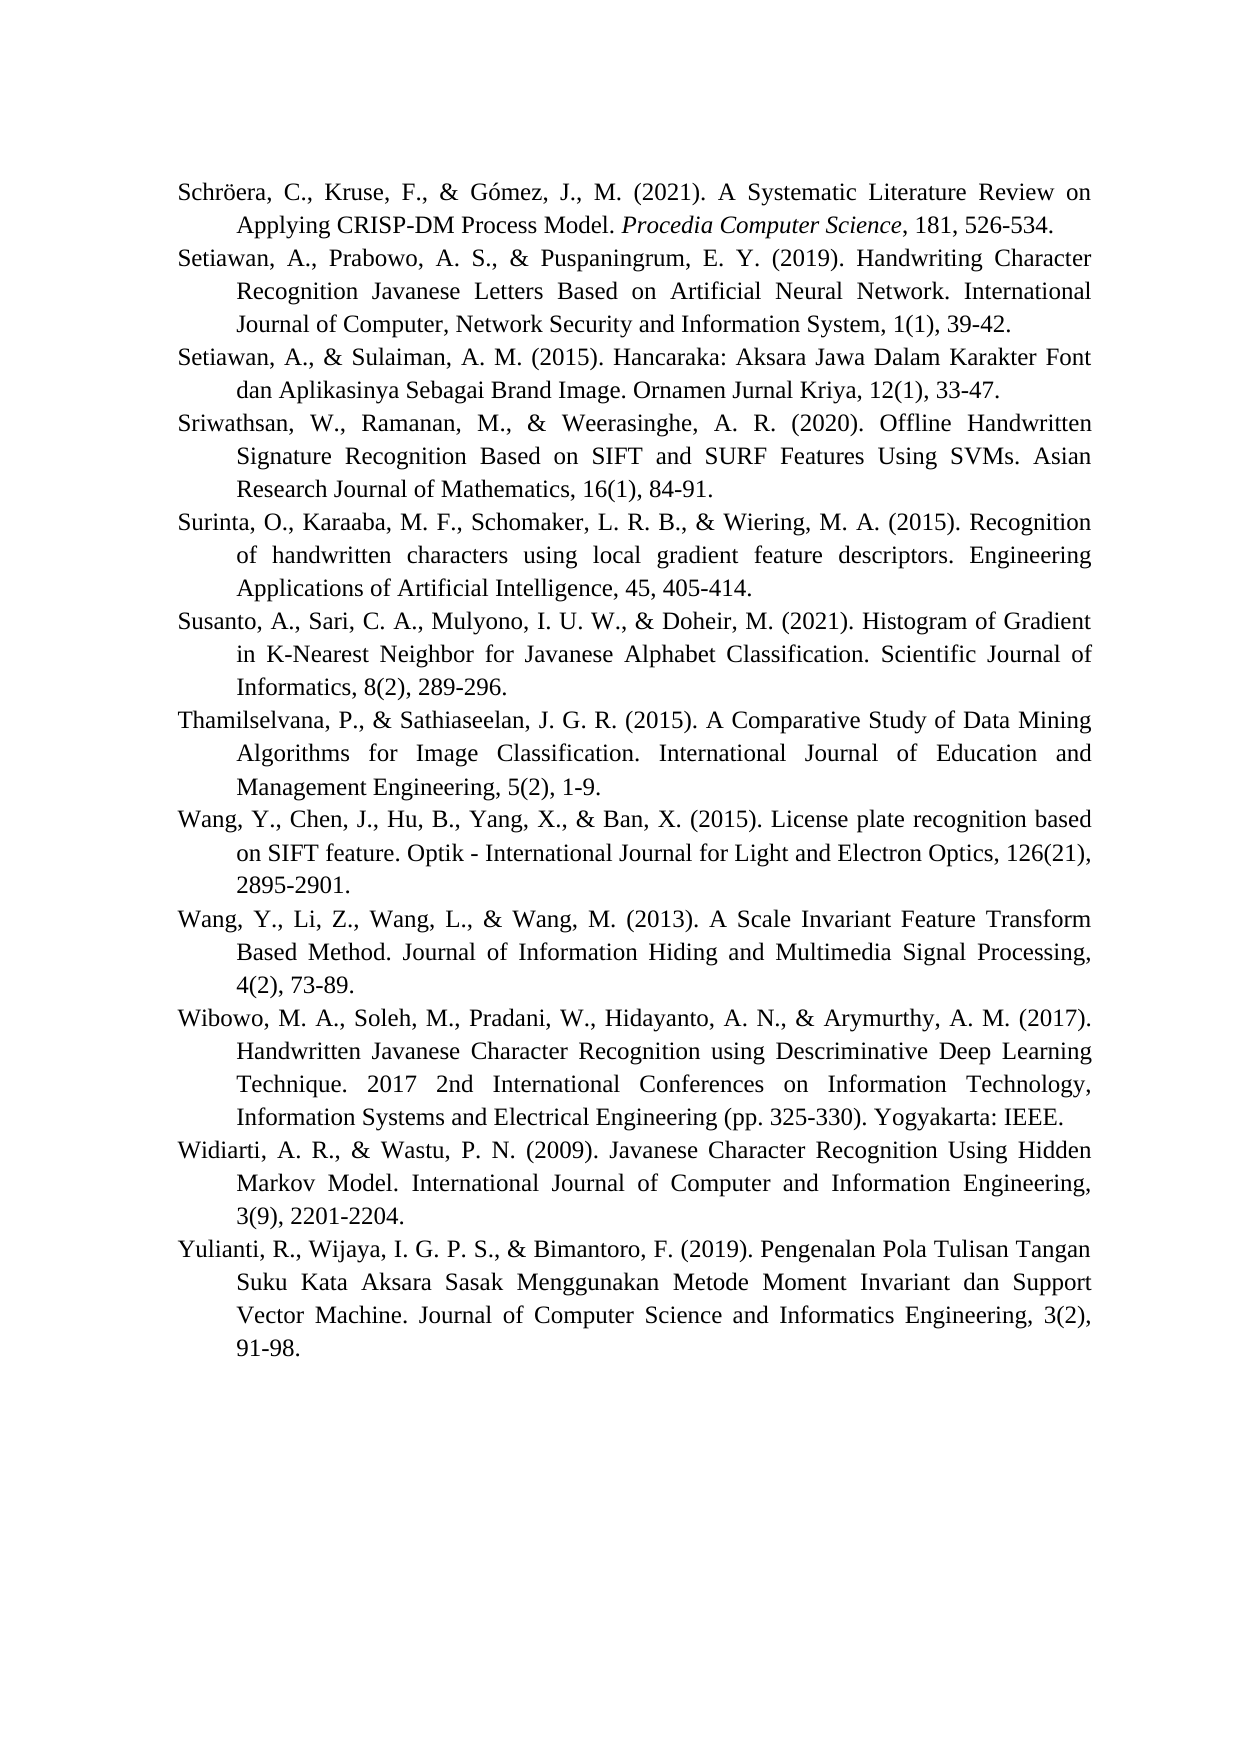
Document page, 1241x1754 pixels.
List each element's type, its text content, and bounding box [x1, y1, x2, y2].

text Sriwathsan, W., Ramanan, M., & Weerasinghe, A. R. (2020). Offline Handwritten Signature Recognition Based on SIFT and SURF Features Using SVMs. Asian Research Journal of Mathematics, 16(1), 84-91. [177, 408, 1092, 503]
text Thamilselvana, P., & Sathiaseelan, J. G. R. (2015). A Comparative Study of Data Mining Algorithms for Image Classification. International Journal of Education and Management Engineering, 5(2), 1-9. [177, 706, 1092, 800]
text Surinta, O., Karaaba, M. F., Schomaker, L. R. B., & Wiering, M. A. (2015). Recognition of handwritten characters using local gradient feature descriptors. Engineering Applications of Artificial Intelligence, 45, 405-414. [177, 507, 1092, 602]
text Wang, Y., Chen, J., Hu, B., Yang, X., & Ban, X. (2015). License plate recognition based on SIFT feature. Optik - International Journal for Light and Electron Optics, 126(21), 2895-2901. [177, 804, 1092, 899]
text Wang, Y., Li, Z., Wang, L., & Wang, M. (2013). A Scale Invariant Feature Transform Based Method. Journal of Information Hiding and Multimedia Signal Processing, 4(2), 73-89. [177, 904, 1092, 998]
text Setiawan, A., Prabowo, A. S., & Puspaningrum, E. Y. (2019). Handwriting Character Recognition Javanese Letters Based on Artificial Neural Network. International Journal of Computer, Network Security and Information System, 1(1), 39-42. [177, 243, 1092, 338]
text Wibowo, M. A., Soleh, M., Pradani, W., Hidayanto, A. N., & Arymurthy, A. M. (2017). Handwritten Javanese Character Recognition using Descriminative Deep Learning Technique. 2017 2nd International Conferences on Information Technology, Information Systems and Electrical Engineering (pp. 325-330). Yogyakarta: IEEE. [177, 1003, 1092, 1131]
text Setiawan, A., & Sulaiman, A. M. (2015). Hancaraka: Aksara Jawa Dalam Karakter Font dan Aplikasinya Sebagai Brand Image. Ornamen Jurnal Kriya, 12(1), 33-47. [177, 342, 1092, 404]
text Widiarti, A. R., & Wastu, P. N. (2009). Javanese Character Recognition Using Hidden Markov Model. International Journal of Computer and Information Engineering, 3(9), 2201-2204. [177, 1135, 1092, 1229]
text Yulianti, R., Wijaya, I. G. P. S., & Bimantoro, F. (2019). Pengenalan Pola Tulisan Tangan Suku Kata Aksara Sasak Menggunakan Metode Moment Invariant dan Support Vector Machine. Journal of Computer Science and Informatics Engineering, 3(2), 91-98. [177, 1234, 1092, 1362]
text Schröera, C., Kruse, F., & Gómez, J., M. (2021). A Systematic Literature Review on Applying CRISP-DM Process Model. Procedia Computer Science, 181, 526-534. [177, 177, 1092, 239]
text Susanto, A., Sari, C. A., Mulyono, I. U. W., & Doheir, M. (2021). Histogram of Gradient in K-Nearest Neighbor for Javanese Alphabet Classification. Scientific Journal of Informatics, 8(2), 289-296. [177, 606, 1092, 701]
